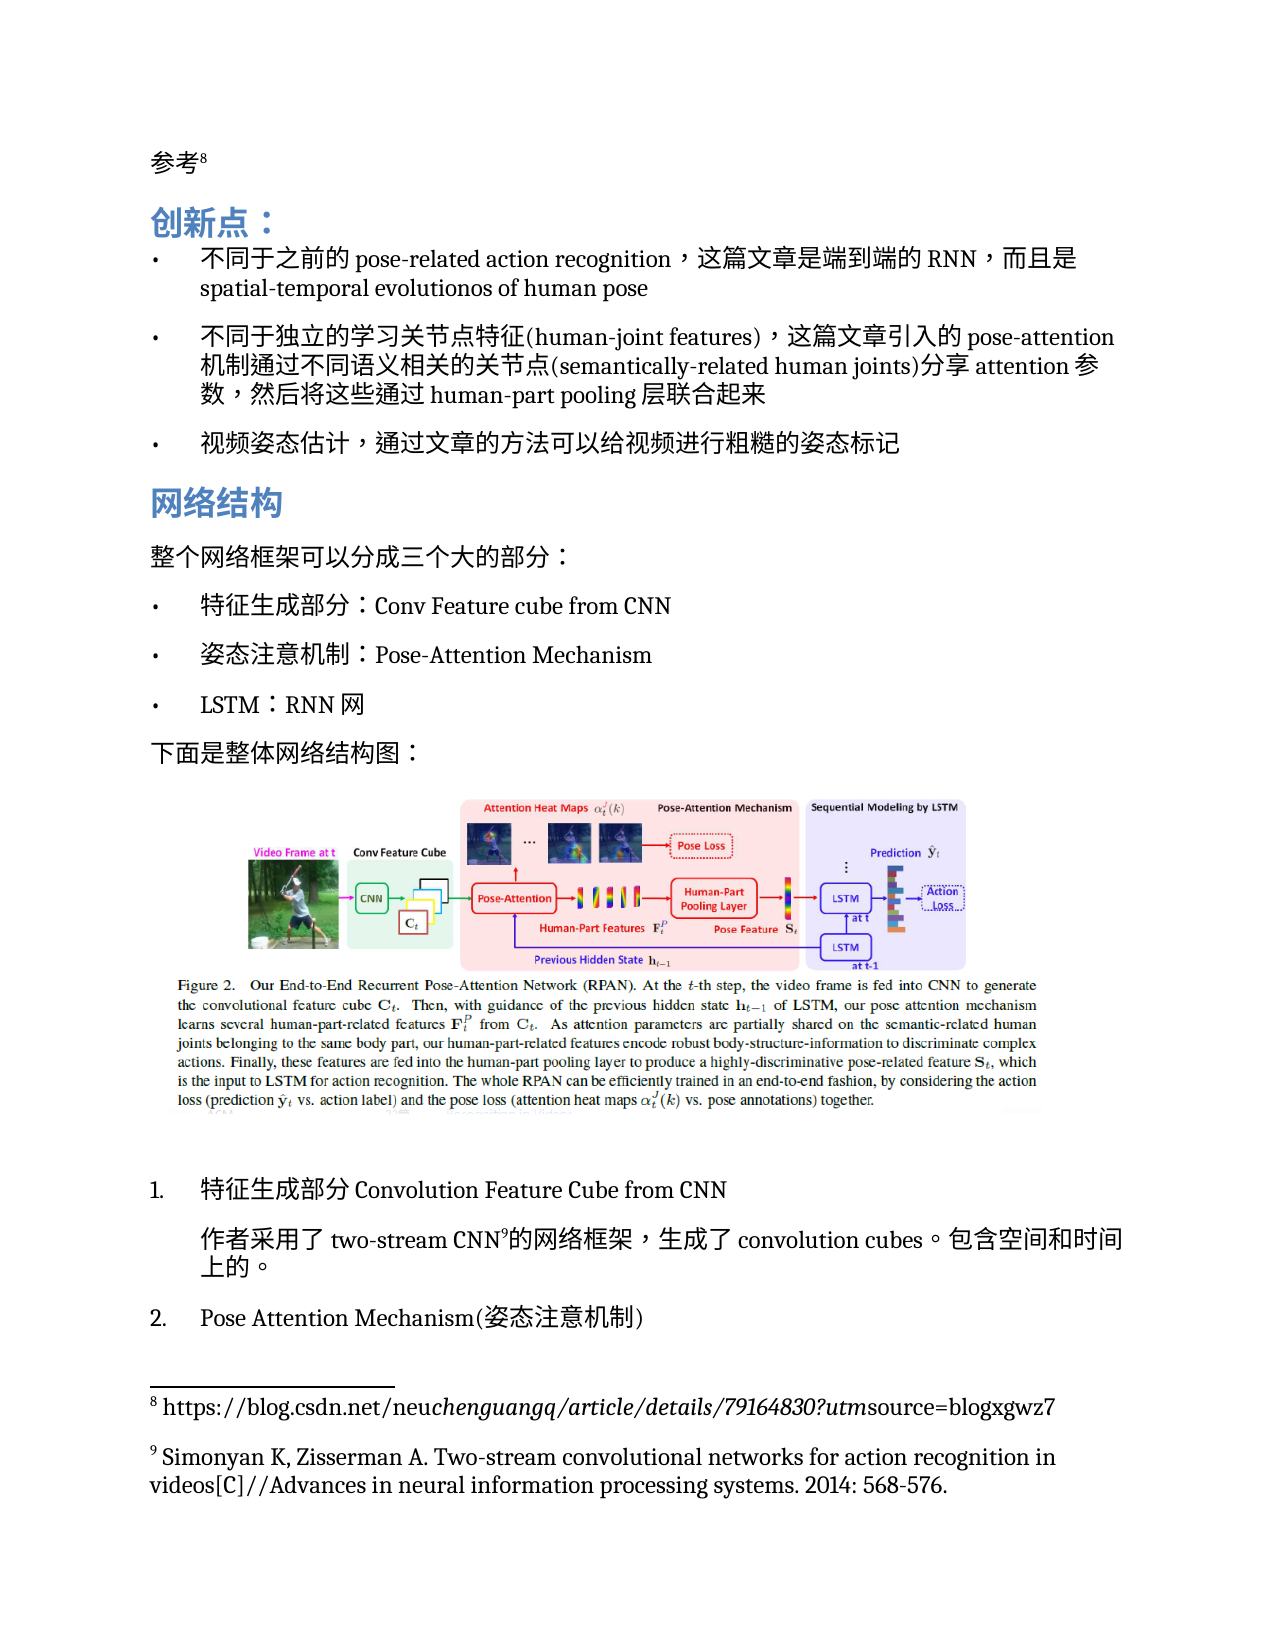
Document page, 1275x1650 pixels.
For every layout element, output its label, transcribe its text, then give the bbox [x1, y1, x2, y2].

subtitle 创新点： [150, 199, 1125, 245]
text 参考 [150, 150, 1125, 179]
list 视频姿态估计，通过文章的方法可以给视频进行粗糙的姿态标记 [150, 430, 1125, 459]
text 整个网络框架可以分成三个大的部分： [150, 544, 1125, 573]
list 特征生成部分Convolution Feature Cube from CNN [150, 1176, 1125, 1205]
list Pose Attention Mechanism(姿态注意机制) [150, 1304, 1125, 1333]
subtitle 网络结构 [150, 480, 1125, 525]
list 特征生成部分：Conv Feature cube from CNN [150, 592, 1125, 620]
picture [168, 787, 1044, 1114]
list 不同于之前的pose-related action recognition，这篇文章是端到端的RNN，而且是spatial-temporal evolutionos of human pose [150, 245, 1125, 302]
text 下面是整体网络结构图： [150, 740, 1125, 769]
list 作者采用了 two-stream CNN的网络框架，生成了convolution cubes。包含空间和时间上的。 [150, 1226, 1125, 1283]
list 姿态注意机制：Pose-Attention Mechanism [150, 641, 1125, 670]
list LSTM：RNN网 [150, 691, 1125, 719]
list 不同于独立的学习关节点特征(human-joint features)，这篇文章引入的pose-attention机制通过不同语义相关的关节点(semantically-related human joints)分享attention参数，然后将这些通过human-part pooling层联合起来 [150, 323, 1125, 409]
